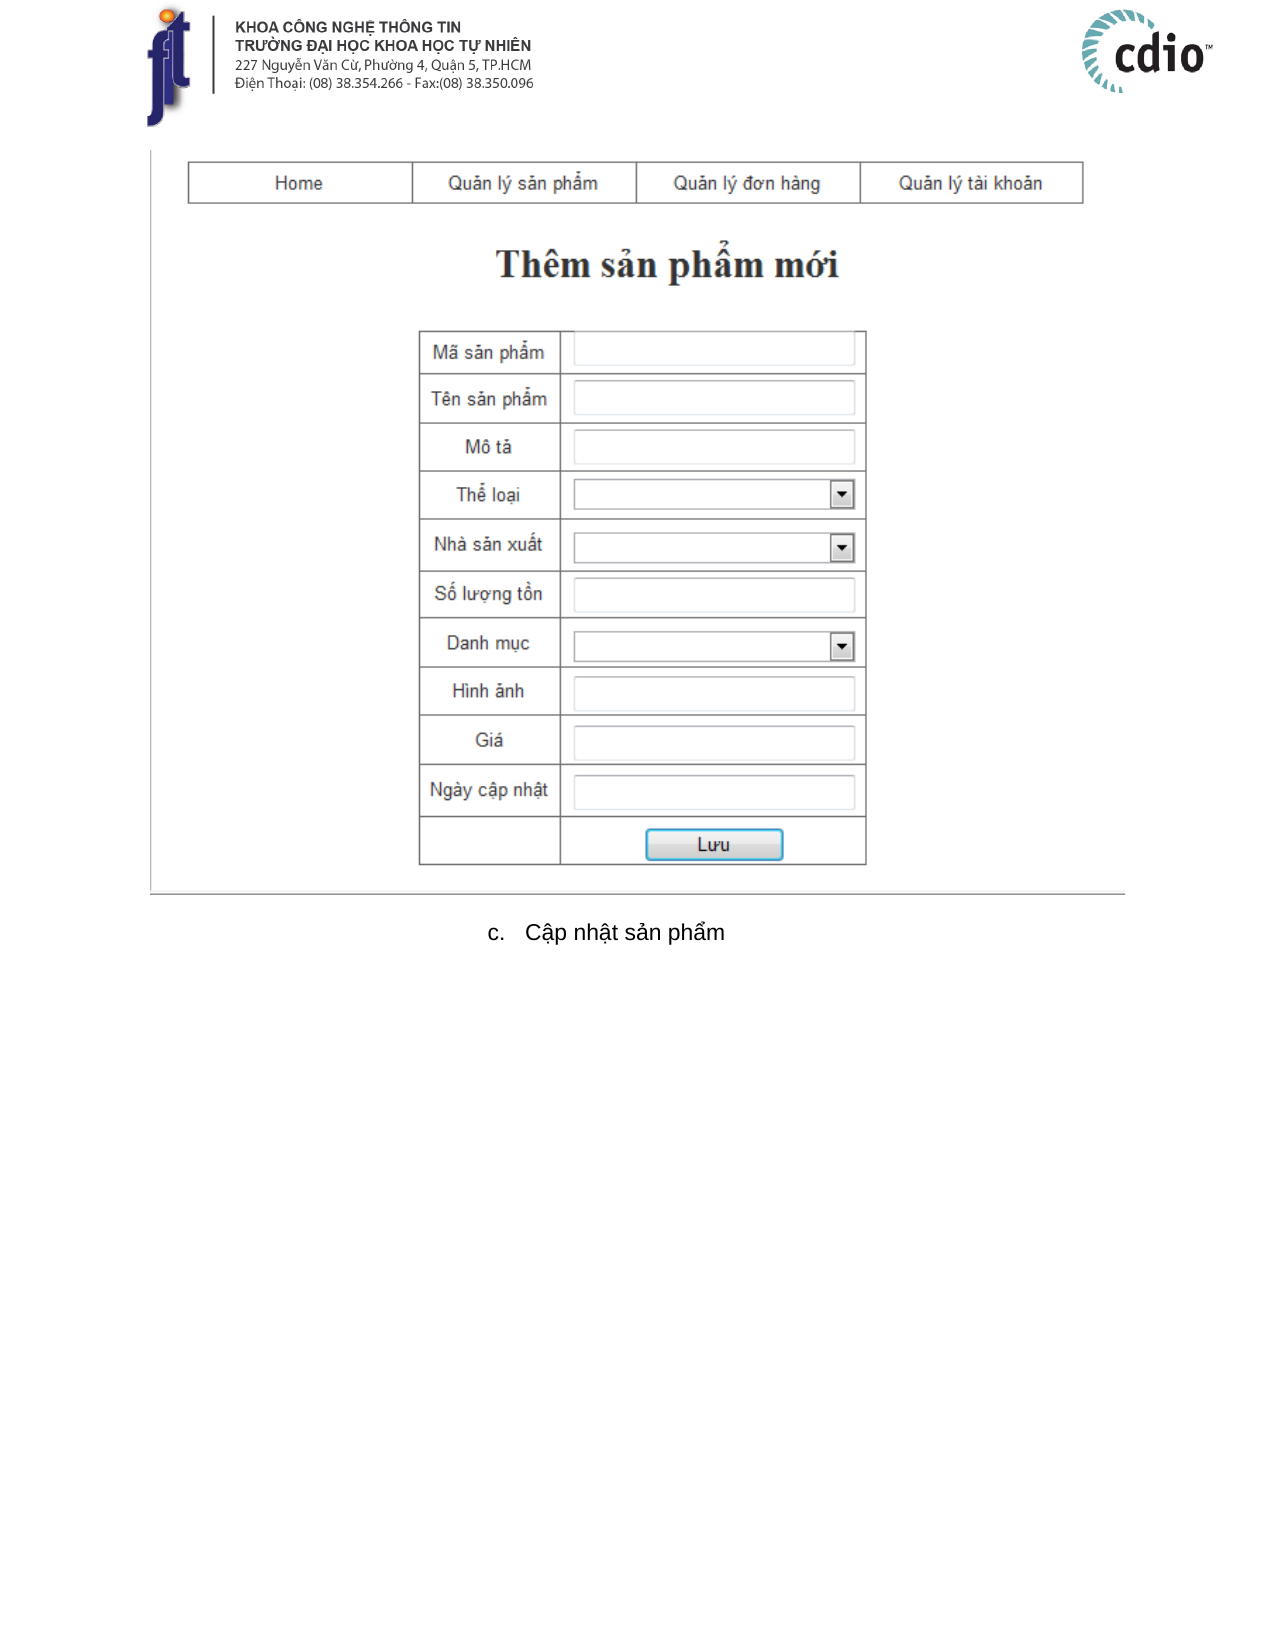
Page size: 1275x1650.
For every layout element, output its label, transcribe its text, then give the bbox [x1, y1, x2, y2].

list Cập nhật sản phẩm [487, 919, 1125, 945]
picture [150, 150, 1125, 895]
picture [125, 0, 1224, 149]
